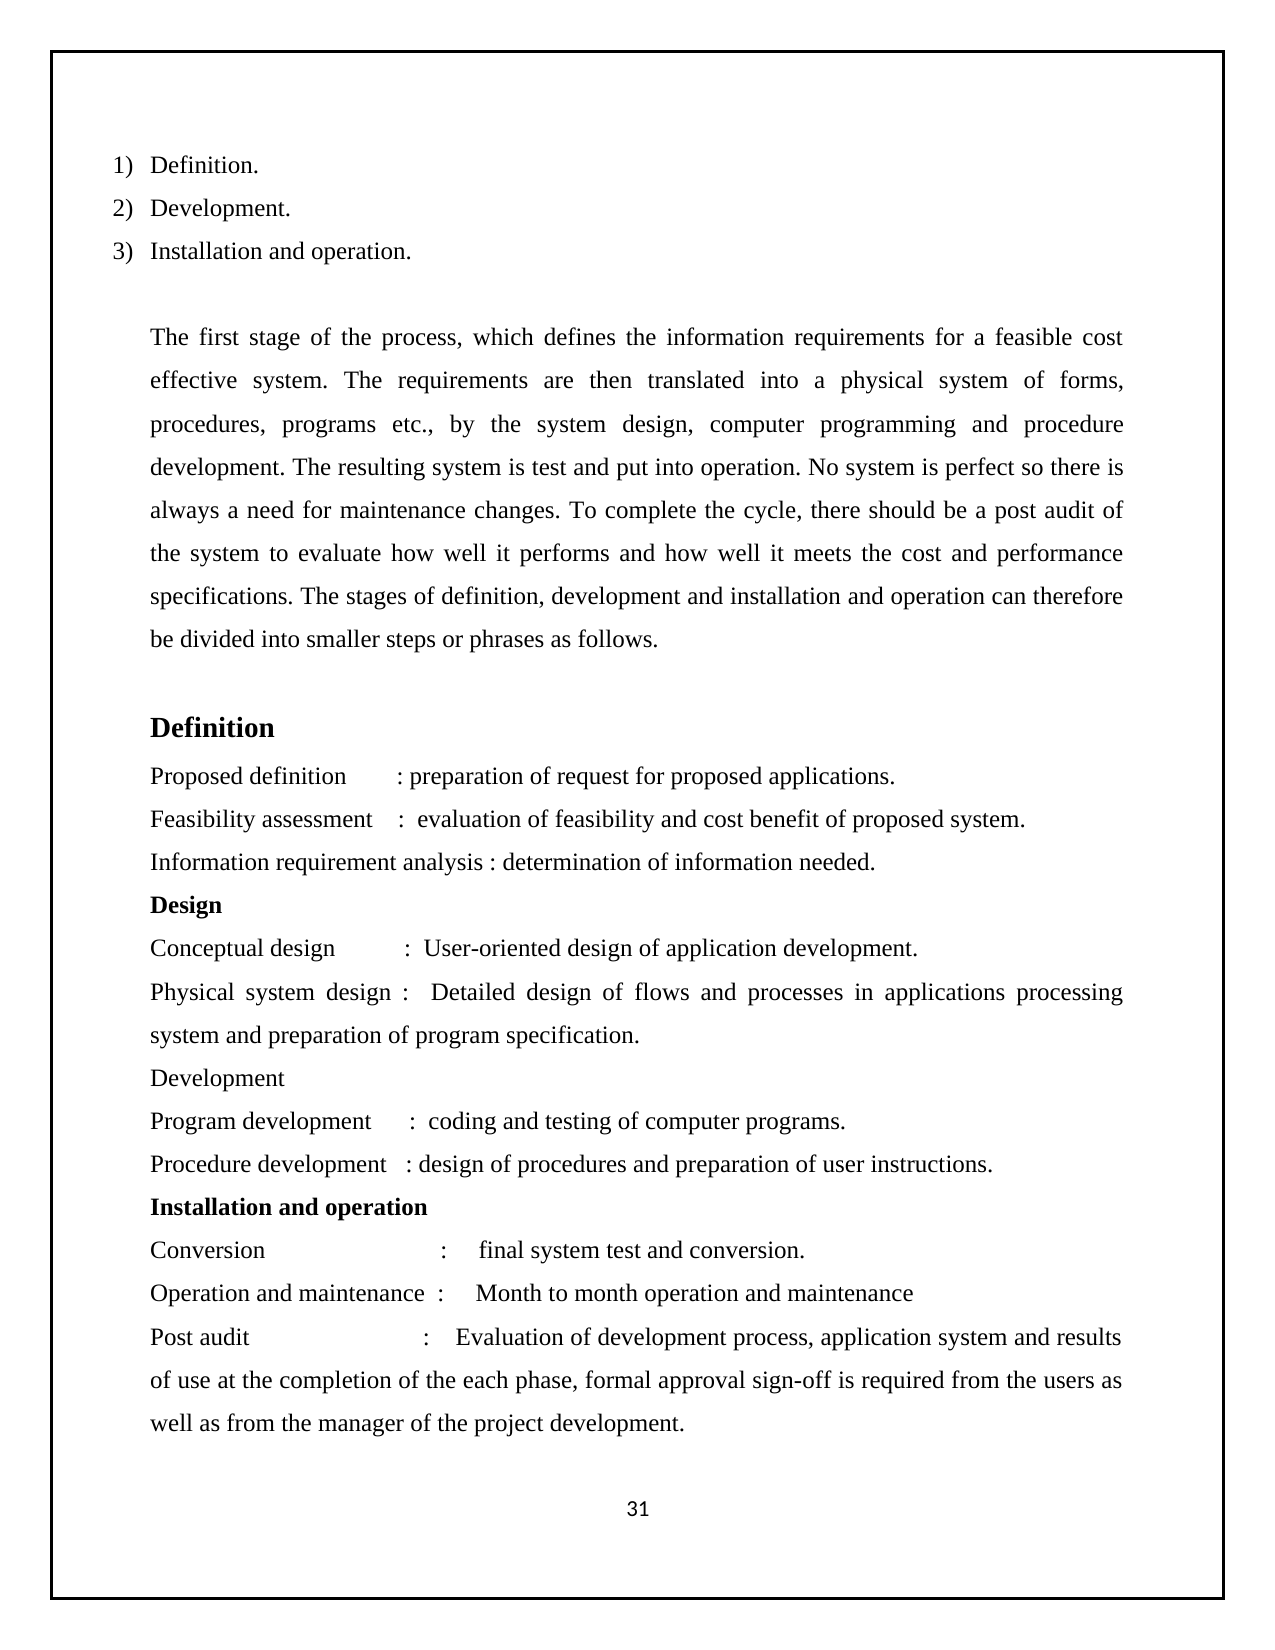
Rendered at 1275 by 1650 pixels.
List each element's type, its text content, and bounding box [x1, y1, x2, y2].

text Definition [150, 711, 1125, 744]
text Conversion : final system test and conversion. [150, 1235, 1125, 1264]
text Information requirement analysis : determination of information needed. [150, 847, 1125, 876]
text Procedure development : design of procedures and preparation of user instructions. [150, 1149, 1125, 1178]
text Program development : coding and testing of computer programs. [150, 1106, 1125, 1135]
text Physical system design : Detailed design of flows and processes in applications processing system and preparation of program specification. [150, 977, 1125, 1048]
text The first stage of the process, which defines the information requirements for a feasible cost effective system. The requirements are then translated into a physical system of forms, procedures, programs etc., by the system design, computer programming and procedure development. The resulting system is test and put into operation. No system is perfect so there is always a need for maintenance changes. To complete the cycle, there should be a post audit of the system to evaluate how well it performs and how well it meets the cost and performance specifications. The stages of definition, development and installation and operation can therefore be divided into smaller steps or phrases as follows. [150, 322, 1125, 653]
list Development. [112, 193, 1125, 222]
text Design [150, 890, 1125, 919]
text Installation and operation [150, 1192, 1125, 1221]
text Operation and maintenance : Month to month operation and maintenance [150, 1278, 1125, 1307]
text Feasibility assessment : evaluation of feasibility and cost benefit of proposed system. [150, 804, 1125, 833]
list Installation and operation. [112, 236, 1125, 265]
list Definition. [112, 150, 1125, 179]
text Conceptual design : User-oriented design of application development. [150, 933, 1125, 962]
text Development [150, 1063, 1125, 1092]
text Post audit : Evaluation of development process, application system and results of use at the completion of the each phase, formal approval sign-off is required from the users as well as from the manager of the project development. [150, 1322, 1125, 1437]
text Proposed definition : preparation of request for proposed applications. [150, 761, 1125, 790]
